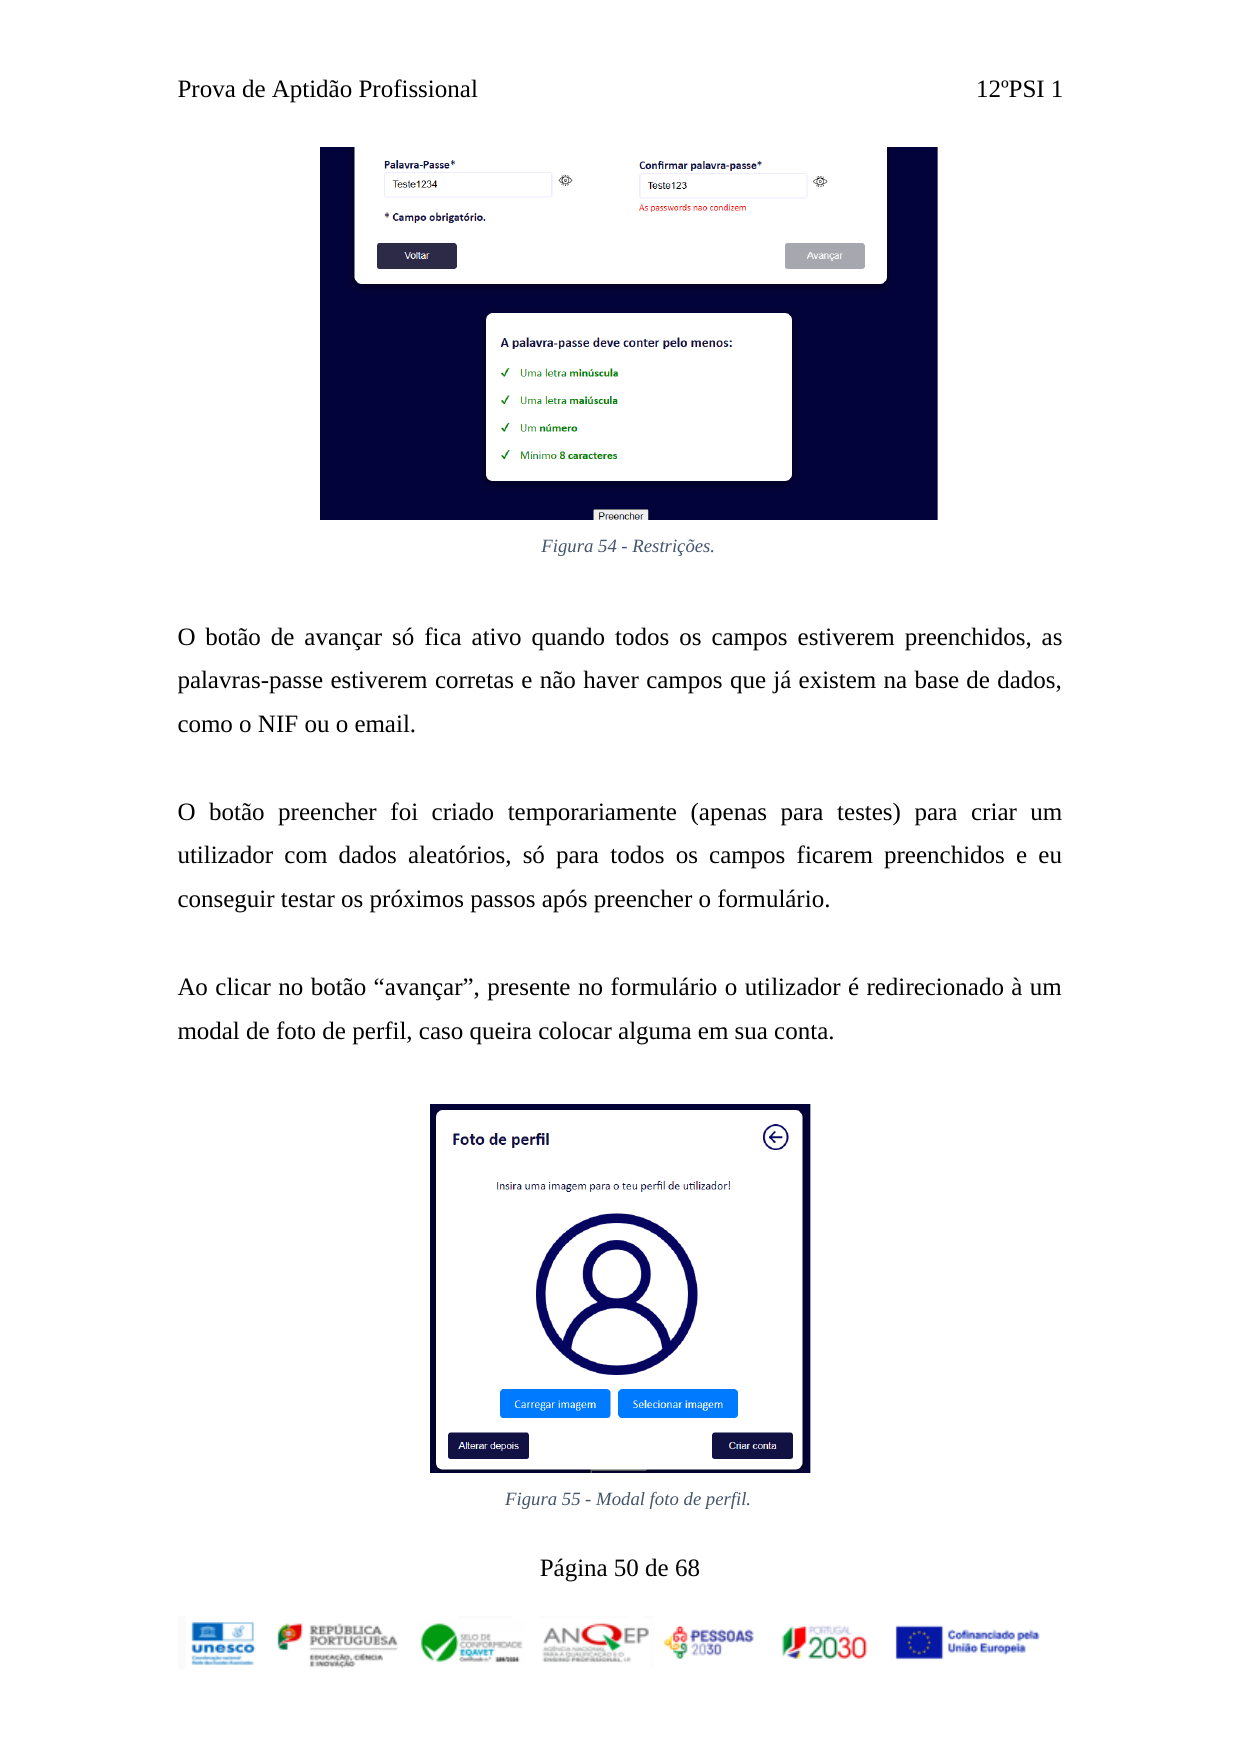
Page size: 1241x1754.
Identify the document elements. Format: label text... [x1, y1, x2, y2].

text O botão de avançar só fica ativo quando todos os campos estiverem preenchidos, as palavras-passe estiverem corretas e não haver campos que já existem na base de dados, como o NIF ou o email. [177, 622, 1063, 738]
text O botão preencher foi criado temporariamente (apenas para testes) para criar um utilizador com dados aleatórios, só para todos os campos ficarem preenchidos e eu conseguir testar os próximos passos após preencher o formulário. [177, 797, 1063, 913]
picture [320, 147, 938, 520]
picture [430, 1104, 811, 1473]
picture [177, 1615, 1084, 1677]
text Ao clicar no botão “avançar”, presente no formulário o utilizador é redirecionado à um modal de foto de perfil, caso queira colocar alguma em sua conta. [177, 972, 1063, 1045]
